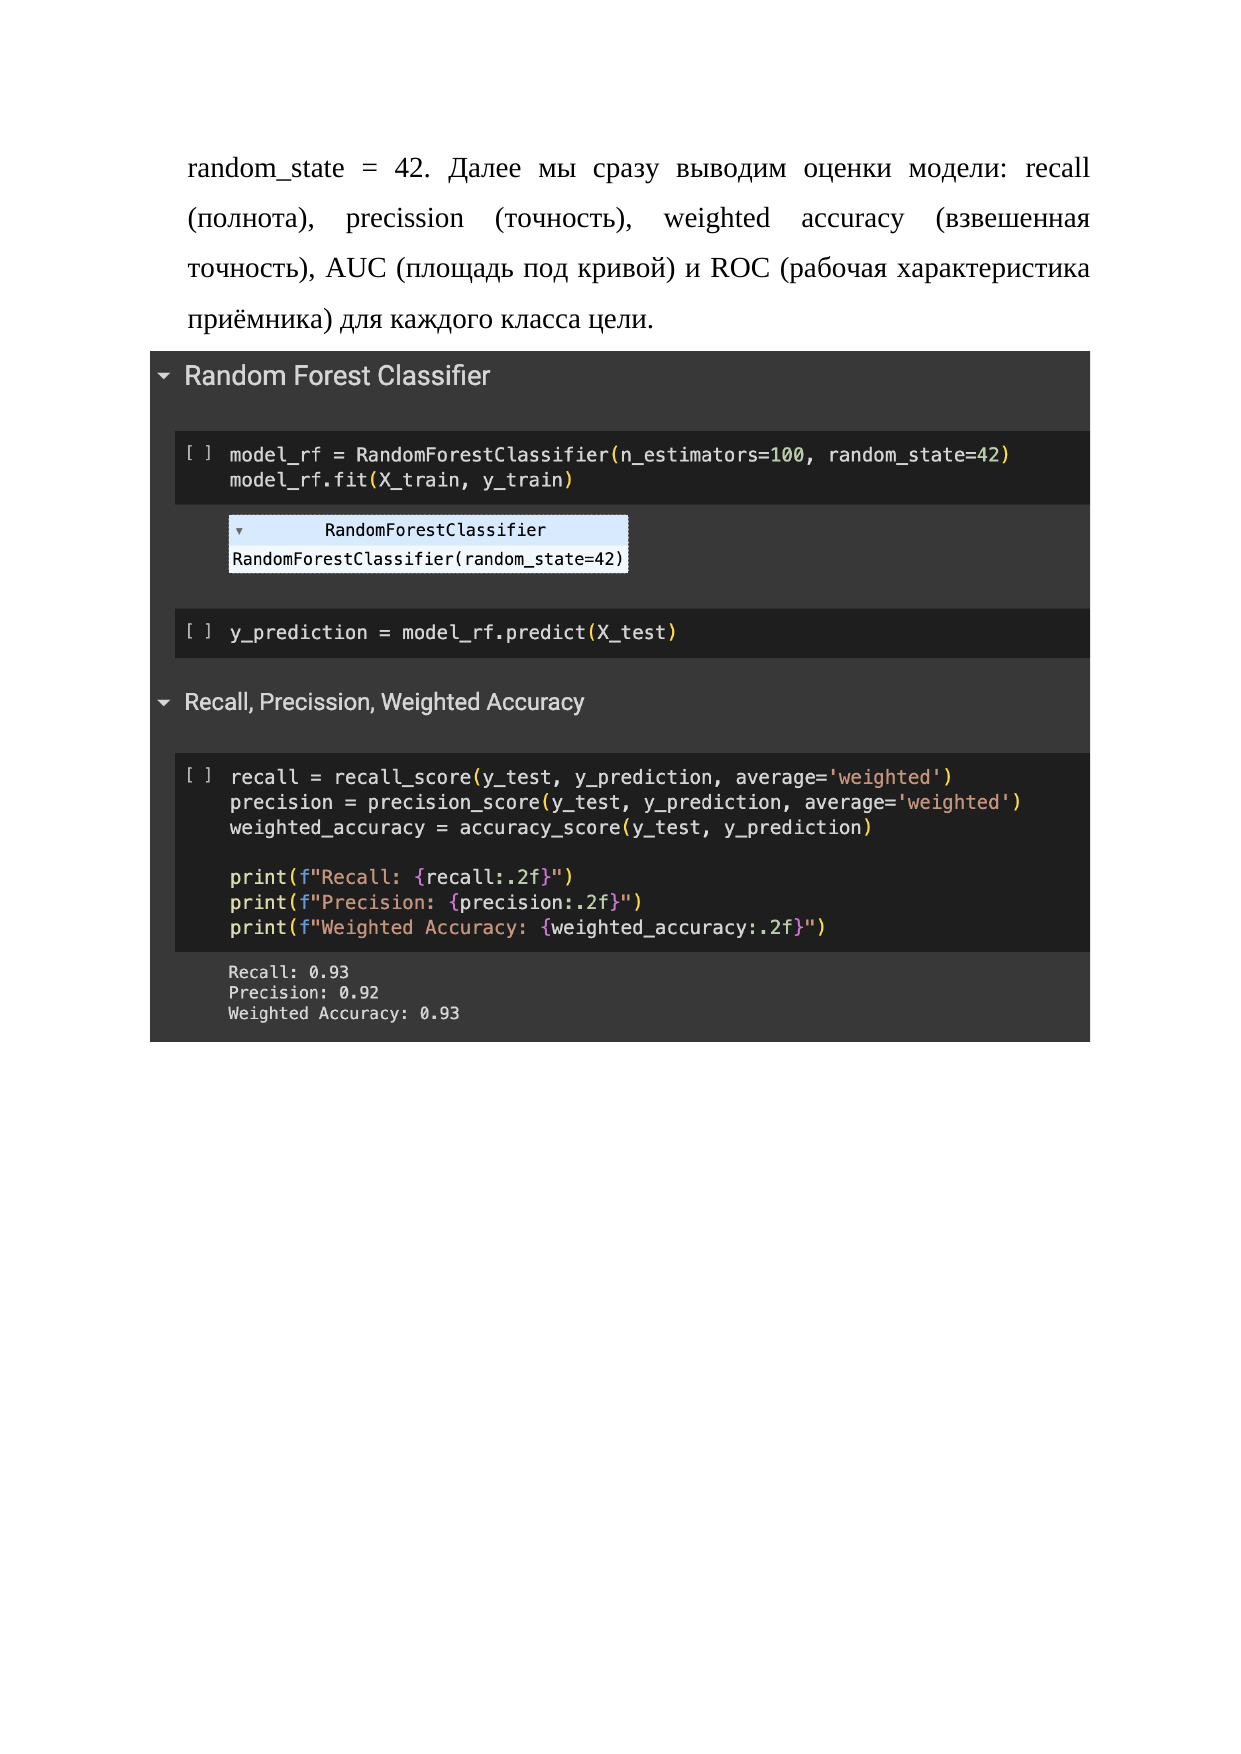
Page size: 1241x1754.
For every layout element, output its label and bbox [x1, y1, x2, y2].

picture [150, 351, 1091, 1042]
text [187, 150, 1090, 334]
